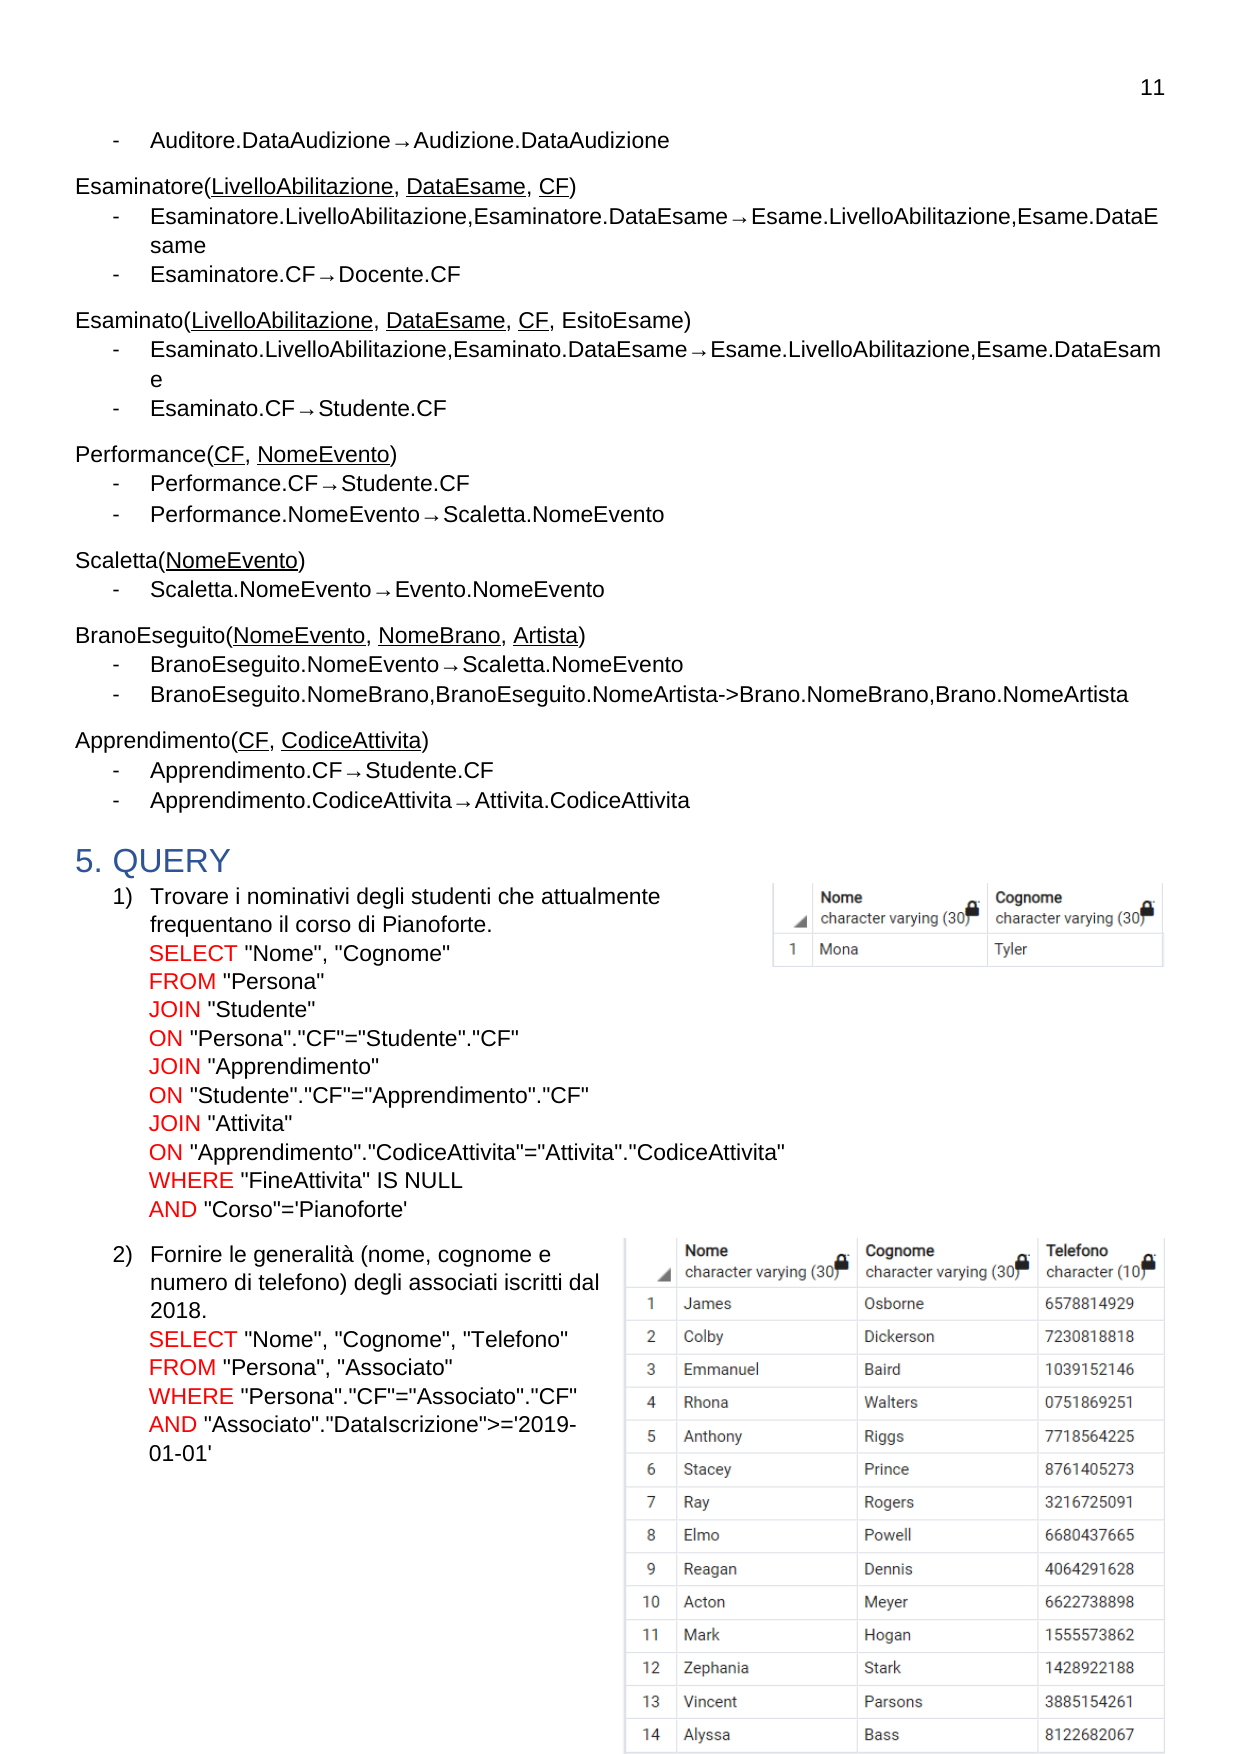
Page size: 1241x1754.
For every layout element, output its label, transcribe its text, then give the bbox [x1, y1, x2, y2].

text Esaminato(LivelloAbilitazione, DataEsame, CF, EsitoEsame) [75, 307, 1165, 333]
text SELECT "Nome", "Cognome", "Telefono" [149, 1326, 622, 1352]
text FROM "Persona", "Associato" [149, 1354, 622, 1381]
list Apprendimento.CodiceAttivita→Attivita.CodiceAttivita [112, 786, 1165, 814]
list Apprendimento.CF→Studente.CF [112, 756, 1165, 784]
text Esaminatore(LivelloAbilitazione, DataEsame, CF) [75, 173, 1165, 200]
text JOIN "Apprendimento" [149, 1053, 1165, 1080]
list Esaminato.LivelloAbilitazione,Esaminato.DataEsame→Esame.LivelloAbilitazione,Esame.DataEsame [112, 336, 1165, 392]
subtitle QUERY [75, 841, 1165, 880]
text ON "Studente"."CF"="Apprendimento"."CF" [149, 1082, 1165, 1108]
text ON "Apprendimento"."CodiceAttivita"="Attivita"."CodiceAttivita" [149, 1139, 1165, 1165]
text WHERE "FineAttivita" IS NULL [149, 1167, 1165, 1193]
picture [622, 1238, 1166, 1754]
text ON "Persona"."CF"="Studente"."CF" [149, 1025, 1165, 1051]
list BranoEseguito.NomeEvento→Scaletta.NomeEvento [112, 650, 1165, 678]
list Performance.NomeEvento→Scaletta.NomeEvento [112, 500, 1165, 528]
picture [772, 883, 1165, 967]
text WHERE "Persona"."CF"="Associato"."CF" [149, 1383, 622, 1409]
list Esaminatore.CF→Docente.CF [112, 260, 1165, 288]
text JOIN "Studente" [149, 996, 1165, 1023]
list Esaminatore.LivelloAbilitazione,Esaminatore.DataEsame→Esame.LivelloAbilitazione,Esame.DataEsame [112, 202, 1165, 258]
list Trovare i nominativi degli studenti che attualmente frequentano il corso di Pianoforte. [112, 883, 772, 937]
list BranoEseguito.NomeBrano,BranoEseguito.NomeArtista->Brano.NomeBrano,Brano.NomeArtista [112, 681, 1165, 708]
list Scaletta.NomeEvento→Evento.NomeEvento [112, 575, 1165, 603]
text AND "Corso"='Pianoforte' [149, 1196, 1165, 1222]
list Auditore.DataAudizione→Audizione.DataAudizione [112, 126, 1165, 154]
text FROM "Persona" [149, 968, 1165, 994]
text AND "Associato"."DataIscrizione">='2019-01-01' [149, 1411, 622, 1466]
list Esaminato.CF→Studente.CF [112, 394, 1165, 422]
text Performance(CF, NomeEvento) [75, 441, 1165, 467]
text Apprendimento(CF, CodiceAttivita) [75, 727, 1165, 754]
text Scaletta(NomeEvento) [75, 547, 1165, 573]
text SELECT "Nome", "Cognome" [149, 939, 772, 966]
list Fornire le generalità (nome, cognome e numero di telefono) degli associati iscritti dal 2018. [112, 1241, 622, 1324]
list Performance.CF→Studente.CF [112, 469, 1165, 497]
text BranoEseguito(NomeEvento, NomeBrano, Artista) [75, 622, 1165, 648]
text JOIN "Attivita" [149, 1110, 1165, 1137]
